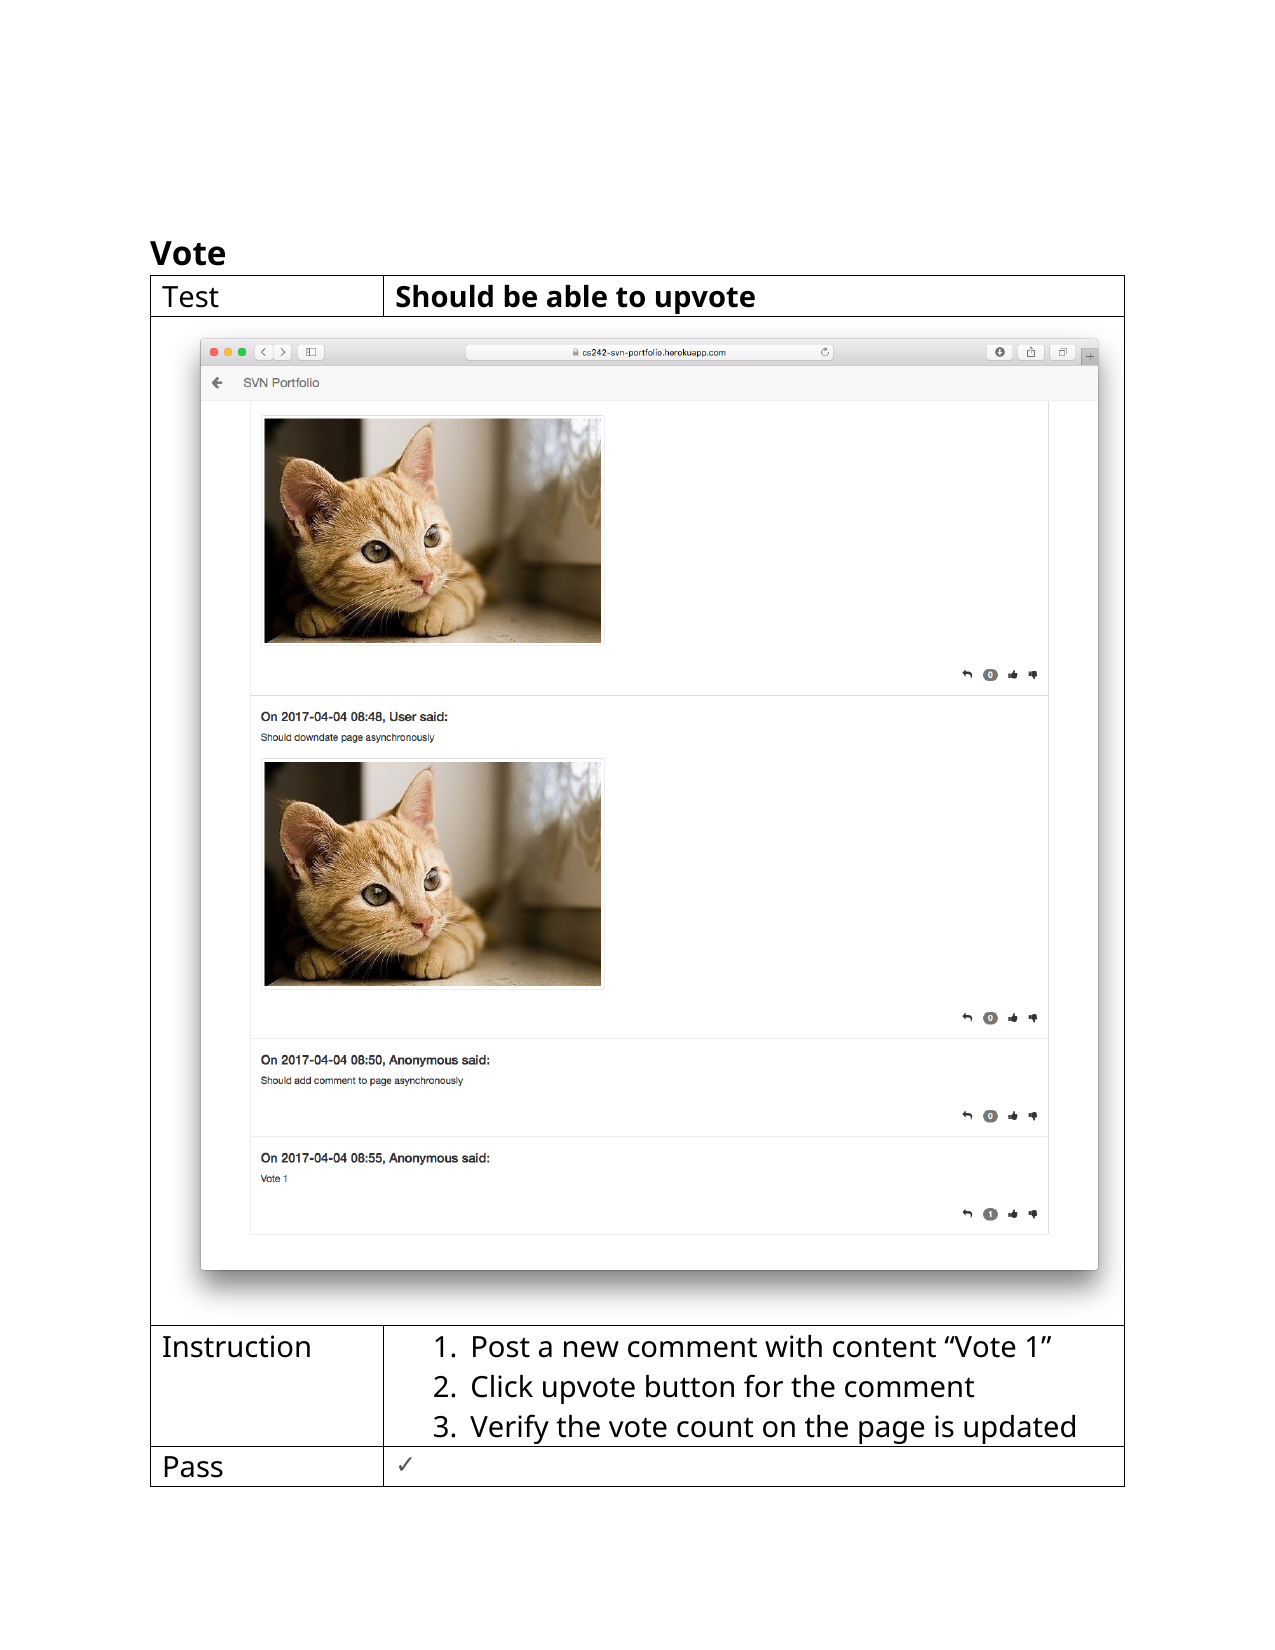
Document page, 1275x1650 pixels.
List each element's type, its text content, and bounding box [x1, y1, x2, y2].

table_cell [151, 317, 161, 1325]
table_cell Instruction [151, 1326, 383, 1446]
table_cell ✓ [384, 1447, 1124, 1486]
table_header Test [151, 276, 383, 316]
table_cell Pass [151, 1447, 383, 1486]
picture [161, 316, 1125, 1326]
table_header Should be able to upvote [384, 276, 1124, 316]
table_cell Post a new comment with content “Vote 1” Click upvote button for the comment Verify the vote count on the page is updated [384, 1326, 1124, 1446]
text Vote [150, 229, 1125, 275]
